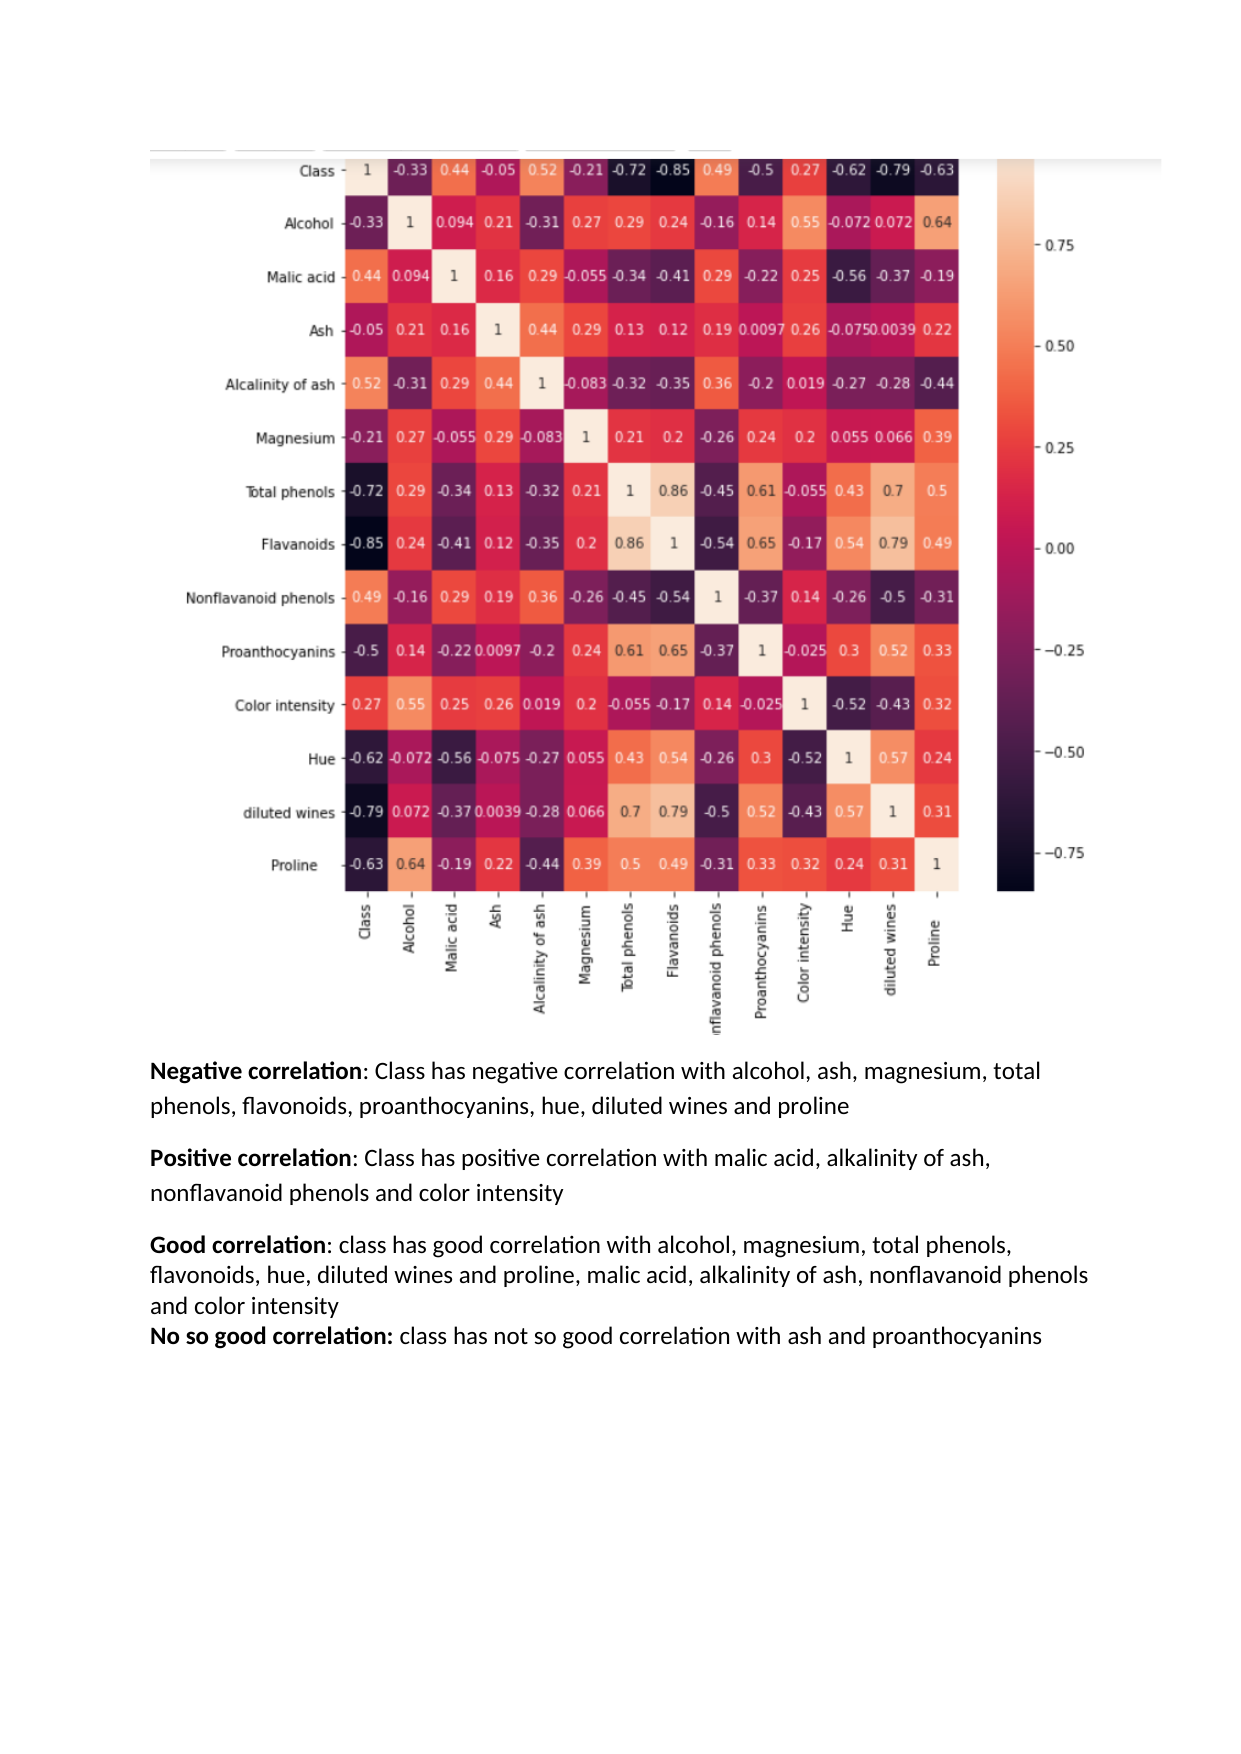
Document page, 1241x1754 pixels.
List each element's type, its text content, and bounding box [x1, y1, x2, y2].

text Negative correlation: Class has negative correlation with alcohol, ash, magnesium, total phenols, flavonoids, proanthocyanins, hue, diluted wines and proline [150, 1055, 1090, 1121]
picture [150, 150, 1162, 1035]
text Good correlation: class has good correlation with alcohol, magnesium, total phenols, flavonoids, hue, diluted wines and proline, malic acid, alkalinity of ash, nonflavanoid phenols and color intensity [150, 1229, 1090, 1320]
text Positive correlation: Class has positive correlation with malic acid, alkalinity of ash, nonflavanoid phenols and color intensity [150, 1142, 1090, 1208]
text No so good correlation: class has not so good correlation with ash and proanthocyanins [150, 1320, 1090, 1351]
